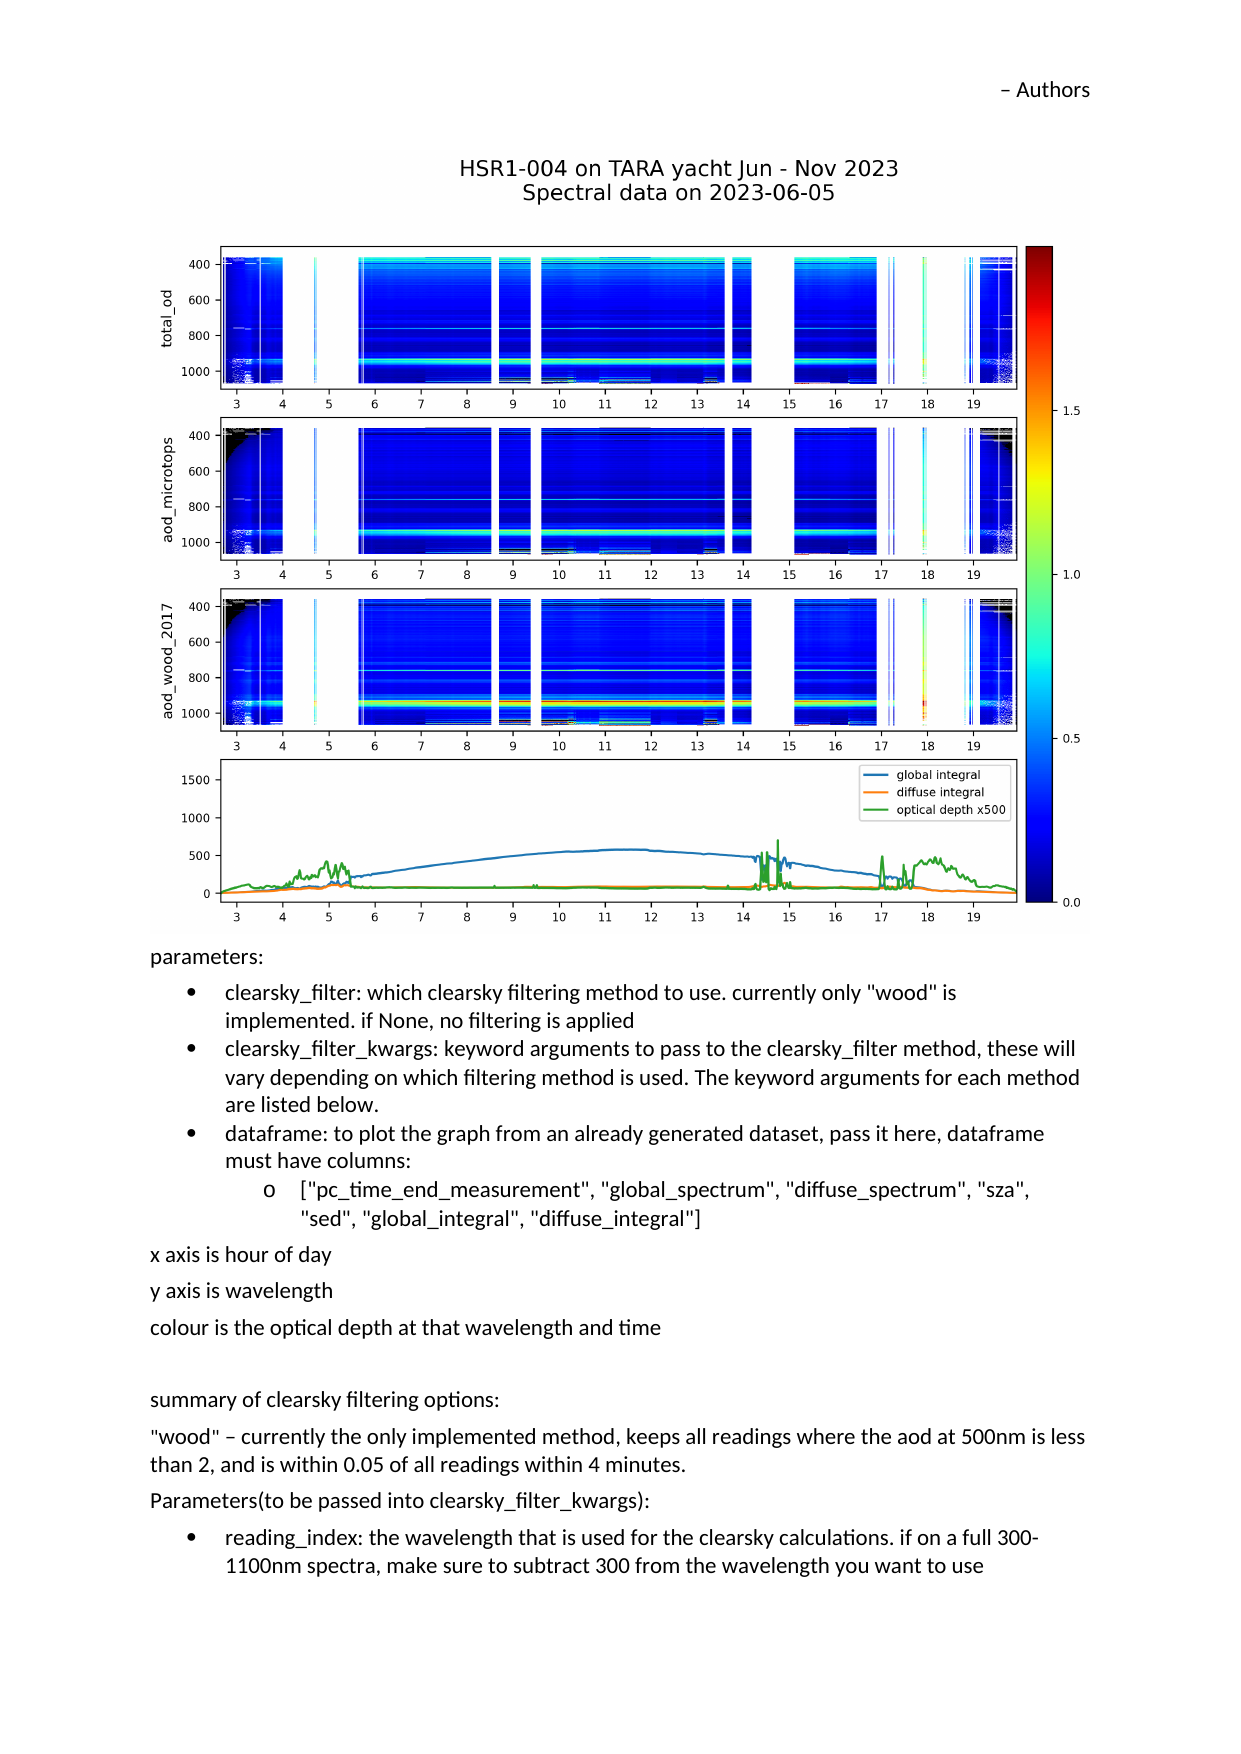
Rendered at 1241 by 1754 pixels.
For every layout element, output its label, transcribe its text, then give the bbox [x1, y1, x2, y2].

text parameters: [150, 942, 1090, 970]
list clearsky_filter: which clearsky filtering method to use. currently only "wood" is implemented. if None, no filtering is applied [187, 978, 1090, 1034]
text summary of clearsky filtering options: [150, 1386, 1090, 1414]
list ["pc_time_end_measurement", "global_spectrum", "diffuse_spectrum", "sza", "sed", "global_integral", "diffuse_integral"] [262, 1175, 1090, 1232]
text "wood" – currently the only implemented method, keeps all readings where the aod at 500nm is less than 2, and is within 0.05 of all readings within 4 minutes. [150, 1422, 1090, 1478]
text x axis is hour of day [150, 1240, 1090, 1268]
list dataframe: to plot the graph from an already generated dataset, pass it here, dataframe must have columns: [187, 1119, 1090, 1175]
picture [150, 150, 1091, 934]
text Parameters(to be passed into clearsky_filter_kwargs): [150, 1486, 1090, 1514]
text colour is the optical depth at that wavelength and time [150, 1313, 1090, 1341]
list clearsky_filter_kwargs: keyword arguments to pass to the clearsky_filter method, these will vary depending on which filtering method is used. The keyword arguments for each method are listed below. [187, 1034, 1090, 1119]
text y axis is wavelength [150, 1277, 1090, 1304]
list reading_index: the wavelength that is used for the clearsky calculations. if on a full 300-1100nm spectra, make sure to subtract 300 from the wavelength you want to use [187, 1523, 1090, 1579]
